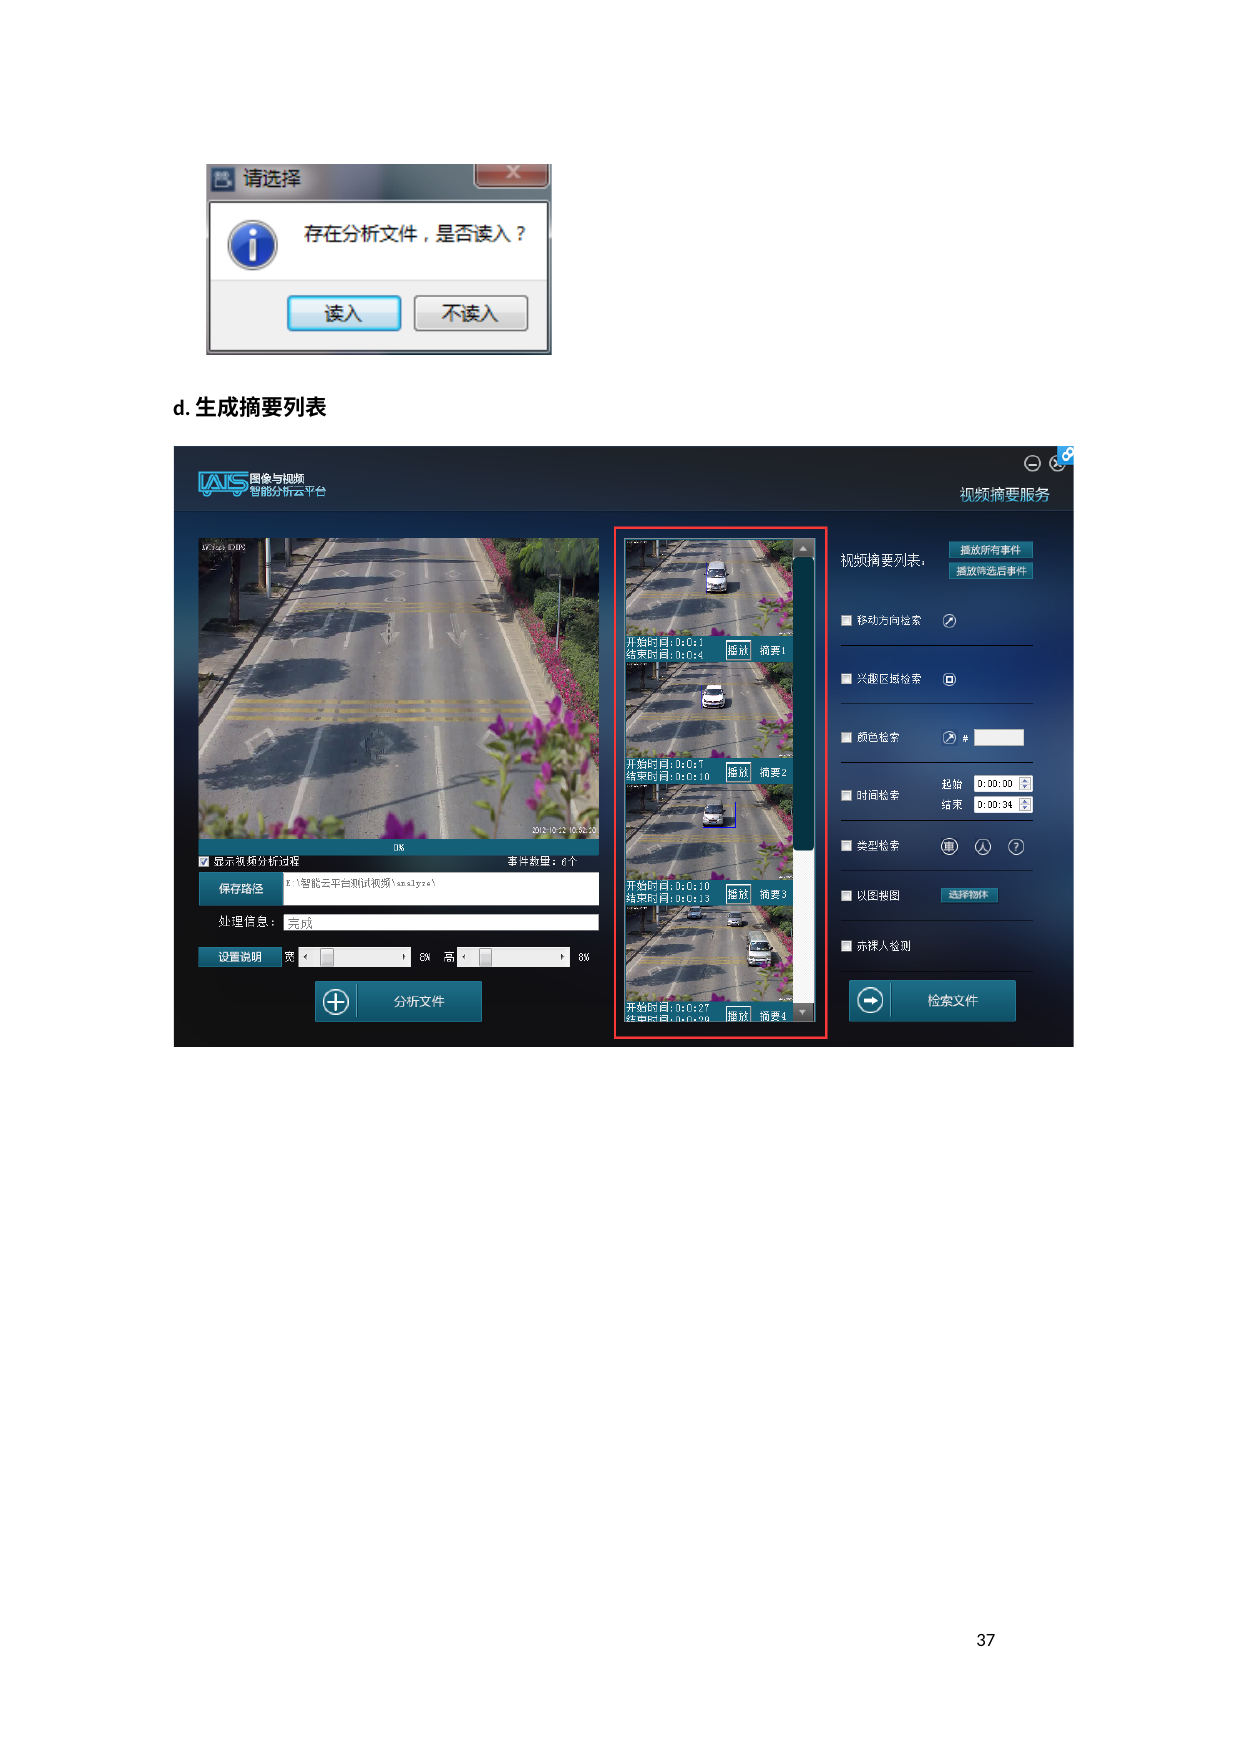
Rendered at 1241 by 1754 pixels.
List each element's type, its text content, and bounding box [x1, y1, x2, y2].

picture [173, 446, 1074, 1047]
text d. 生成摘要列表 [130, 389, 1110, 422]
picture [206, 164, 552, 355]
